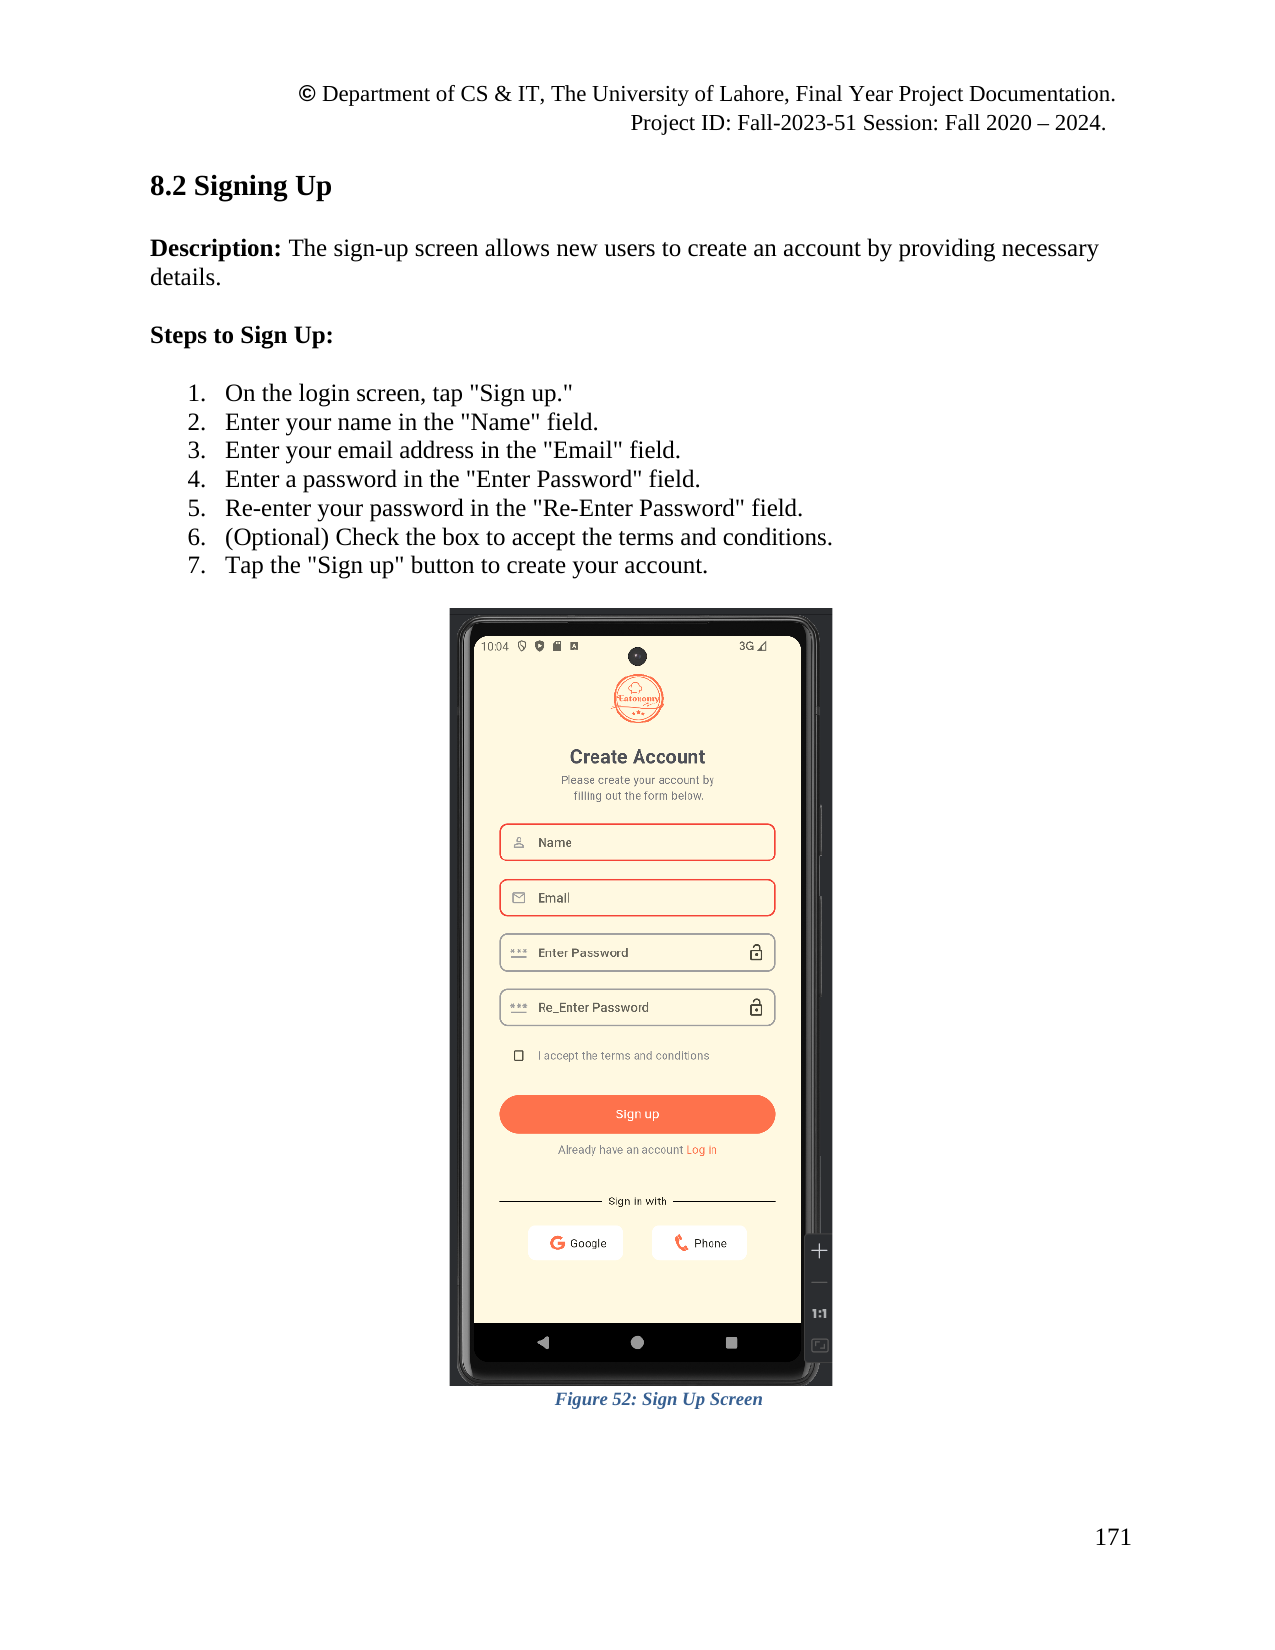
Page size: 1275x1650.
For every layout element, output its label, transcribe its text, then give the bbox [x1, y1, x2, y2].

text Steps to Sign Up: [150, 320, 1132, 349]
subtitle 8.2 Signing Up [150, 168, 1132, 202]
list (Optional) Check the box to accept the terms and conditions. [187, 522, 1132, 551]
list On the login screen, tap "Sign up." [187, 378, 1132, 407]
text Description: The sign-up screen allows new users to create an account by providing necessary details. [150, 233, 1132, 291]
list Re-enter your password in the "Re-Enter Password" field. [187, 493, 1132, 522]
list Enter your name in the "Name" field. [187, 407, 1132, 436]
list Enter your email address in the "Email" field. [187, 436, 1132, 464]
subtitle Figure 52: Sign Up Screen [187, 1388, 1132, 1409]
picture [449, 608, 833, 1386]
list Tap the "Sign up" button to create your account. [187, 551, 1132, 579]
list Enter a password in the "Enter Password" field. [187, 464, 1132, 493]
